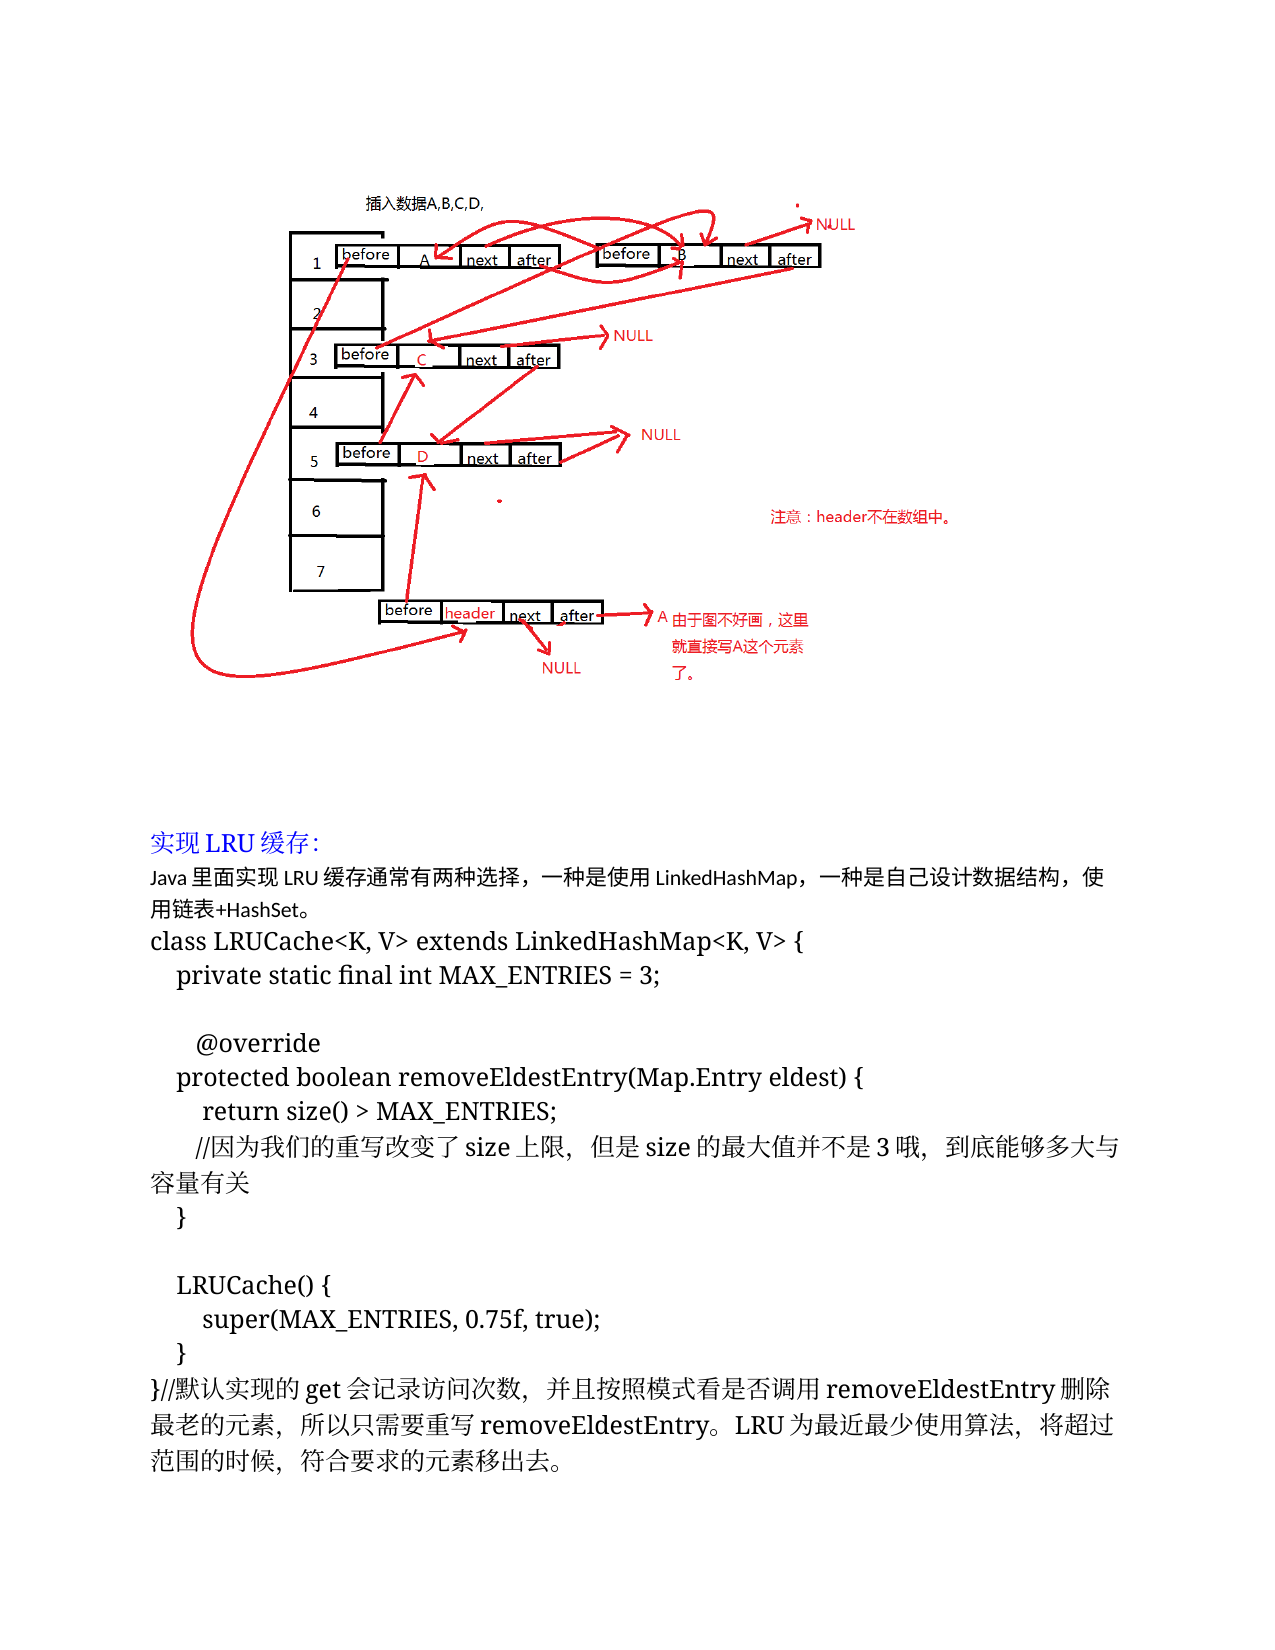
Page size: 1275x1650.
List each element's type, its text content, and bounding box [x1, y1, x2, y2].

text @override [150, 1026, 1125, 1059]
text //因为我们的重写改变了size上限，但是size的最大值并不是3哦，到底能够多大与容量有关 [150, 1128, 1125, 1200]
picture [150, 176, 969, 691]
text private static final int MAX_ENTRIES = 3; [150, 957, 1125, 991]
text } [150, 1200, 1125, 1234]
text 实现LRU缓存： [150, 824, 1125, 860]
text }//默认实现的get会记录访问次数，并且按照模式看是否调用removeEldestEntry删除最老的元素，所以只需要重写removeEldestEntry。LRU为最近最少使用算法，将超过范围的时候，符合要求的元素移出去。 [150, 1370, 1125, 1478]
text } [150, 1336, 1125, 1370]
text return size() > MAX_ENTRIES; [150, 1094, 1125, 1128]
text super(MAX_ENTRIES, 0.75f, true); [150, 1302, 1125, 1336]
text LRUCache() { [150, 1268, 1125, 1302]
text Java里面实现LRU缓存通常有两种选择，一种是使用LinkedHashMap，一种是自己设计数据结构，使用链表+HashSet。 [150, 860, 1125, 923]
text class LRUCache<K, V> extends LinkedHashMap<K, V> { [150, 923, 1125, 957]
text protected boolean removeEldestEntry(Map.Entry eldest) { [150, 1059, 1125, 1094]
